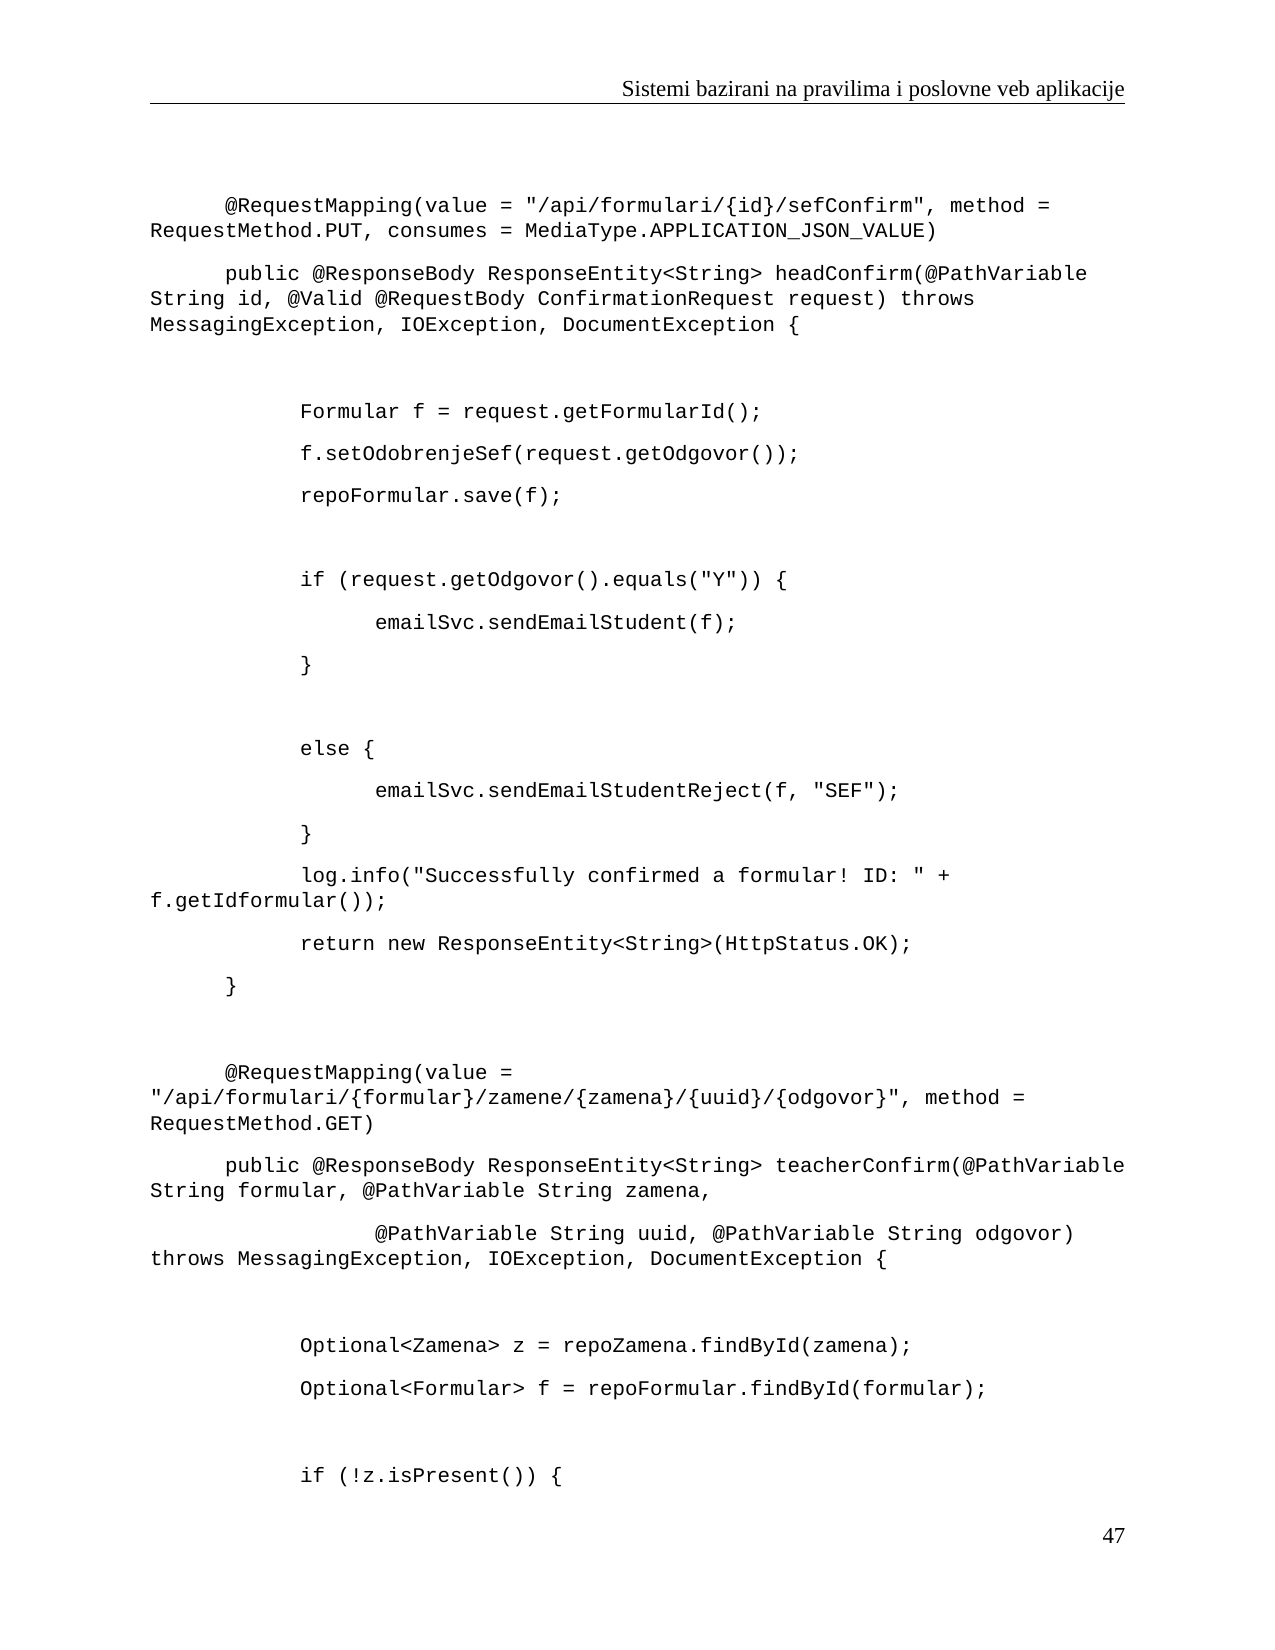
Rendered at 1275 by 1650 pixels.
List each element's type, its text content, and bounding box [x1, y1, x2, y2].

text emailSvc.sendEmailStudentReject(f, "SEF"); [150, 780, 1125, 804]
text return new ResponseEntity<String>(HttpStatus.OK); [150, 932, 1125, 956]
text Optional<Formular> f = repoFormular.findById(formular); [150, 1377, 1125, 1401]
text public @ResponseBody ResponseEntity<String> teacherConfirm(@PathVariable String formular, @PathVariable String zamena, [150, 1155, 1125, 1204]
text } [150, 654, 1125, 677]
text public @ResponseBody ResponseEntity<String> headConfirm(@PathVariable String id, @Valid @RequestBody ConfirmationRequest request) throws MessagingException, IOException, DocumentException { [150, 263, 1125, 337]
text Formular f = request.getFormularId(); [150, 401, 1125, 424]
text @PathVariable String uuid, @PathVariable String odgovor) throws MessagingException, IOException, DocumentException { [150, 1223, 1125, 1272]
text repoFormular.save(f); [150, 485, 1125, 509]
text @RequestMapping(value = "/api/formulari/{id}/sefConfirm", method = RequestMethod.PUT, consumes = MediaType.APPLICATION_JSON_VALUE) [150, 195, 1125, 244]
text else { [150, 738, 1125, 762]
text @RequestMapping(value = "/api/formulari/{formular}/zamene/{zamena}/{uuid}/{odgovor}", method = RequestMethod.GET) [150, 1062, 1125, 1136]
text } [150, 975, 1125, 998]
text log.info("Successfully confirmed a formular! ID: " + f.getIdformular()); [150, 865, 1125, 914]
text if (request.getOdgovor().equals("Y")) { [150, 569, 1125, 593]
text emailSvc.sendEmailStudent(f); [150, 612, 1125, 635]
text if (!z.isPresent()) { [150, 1464, 1125, 1488]
text Optional<Zamena> z = repoZamena.findById(zamena); [150, 1335, 1125, 1359]
text f.setOdobrenjeSef(request.getOdgovor()); [150, 443, 1125, 467]
text } [150, 823, 1125, 846]
